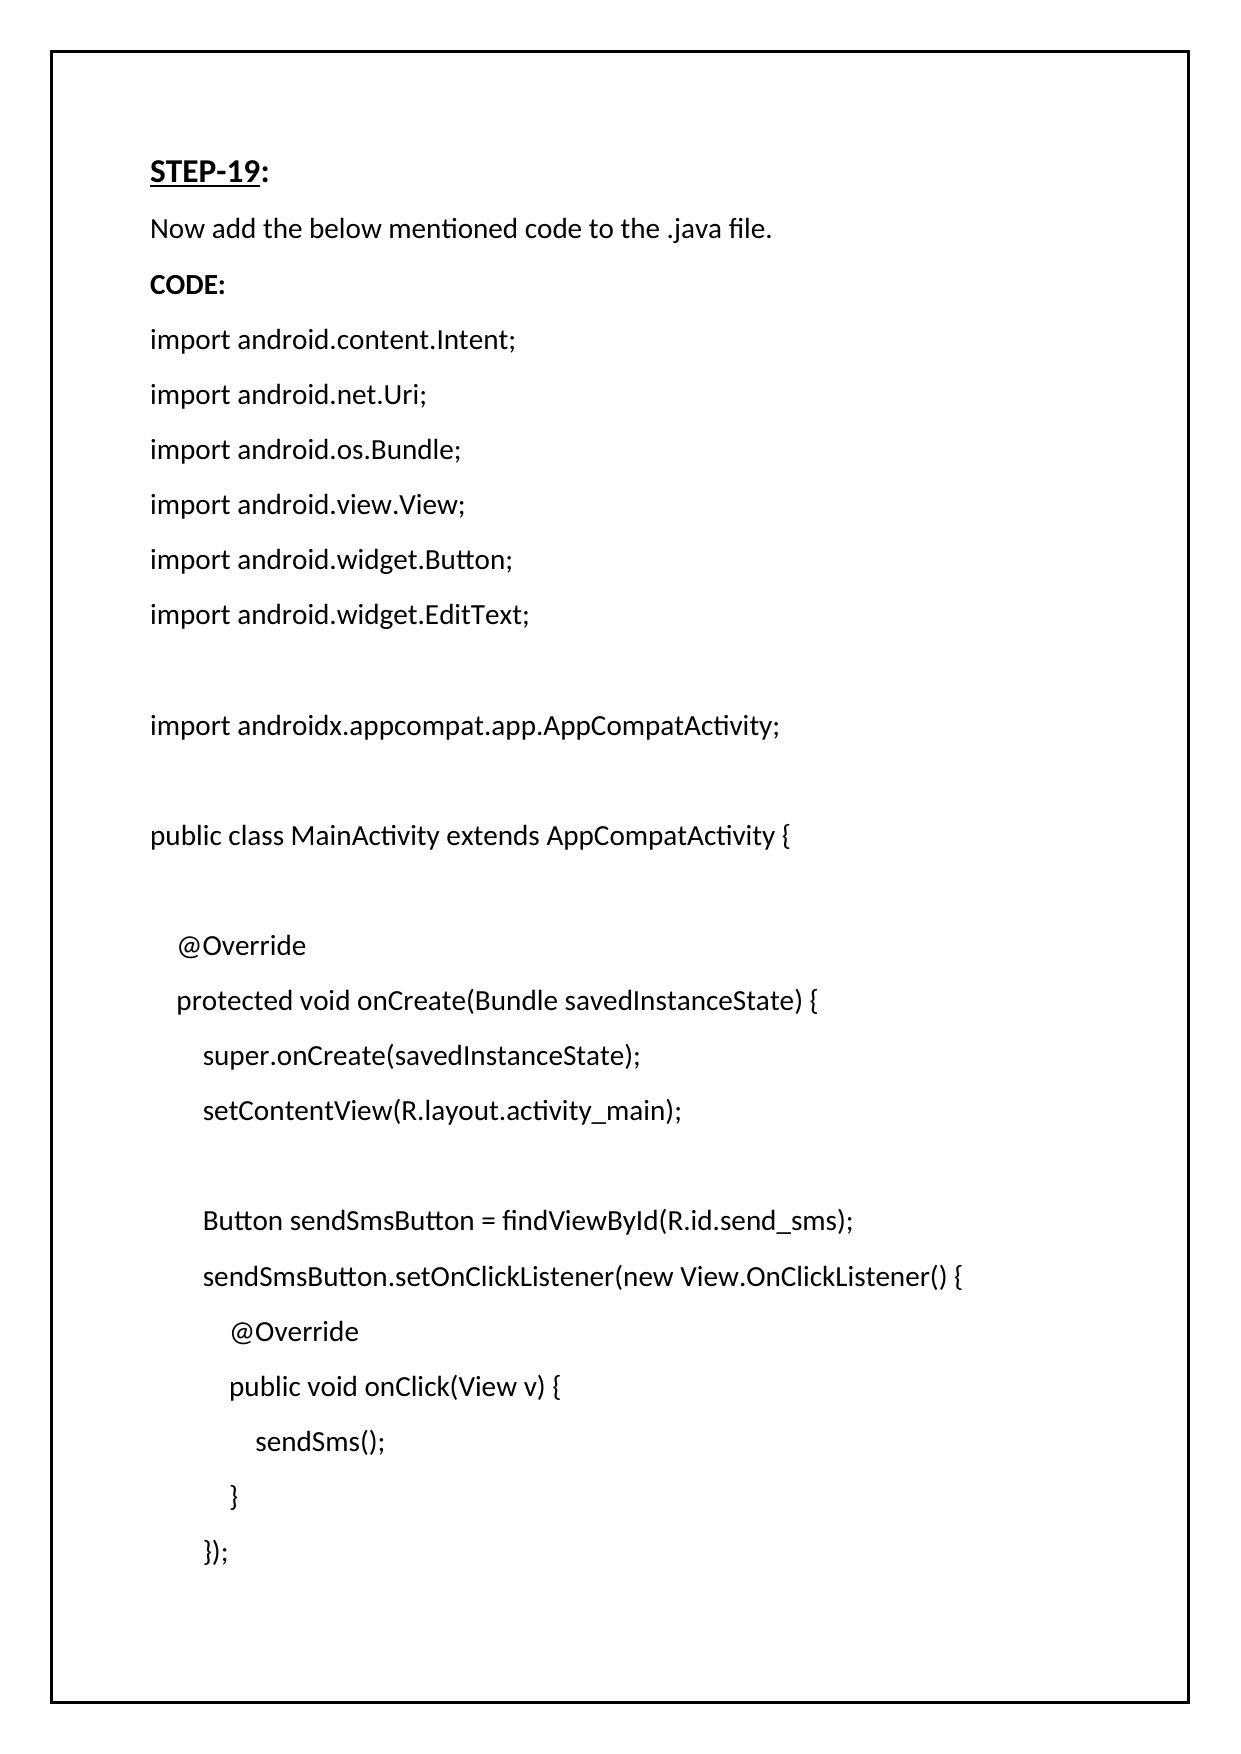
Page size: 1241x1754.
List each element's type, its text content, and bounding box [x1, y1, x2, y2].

text @Override [150, 1313, 1090, 1348]
text super.onCreate(savedInstanceState); [150, 1037, 1090, 1073]
text } [150, 1478, 1090, 1514]
text @Override [150, 927, 1090, 963]
text import android.net.Uri; [150, 376, 1090, 412]
text import android.widget.EditText; [150, 596, 1090, 632]
text import android.content.Intent; [150, 321, 1090, 356]
text public class MainActivity extends AppCompatActivity { [150, 817, 1090, 852]
text import android.os.Bundle; [150, 431, 1090, 467]
text import androidx.appcompat.app.AppCompatActivity; [150, 707, 1090, 742]
text Now add the below mentioned code to the .java file. [150, 211, 1090, 246]
text sendSms(); [150, 1423, 1090, 1458]
text sendSmsButton.setOnClickListener(new View.OnClickListener() { [150, 1258, 1090, 1293]
text protected void onCreate(Bundle savedInstanceState) { [150, 982, 1090, 1018]
text import android.view.View; [150, 486, 1090, 522]
text Button sendSmsButton = findViewById(R.id.send_sms); [150, 1202, 1090, 1238]
text CODE: [150, 266, 1090, 301]
text STEP-19: [150, 150, 1090, 191]
text }); [150, 1533, 1090, 1569]
text import android.widget.Button; [150, 541, 1090, 577]
text public void onClick(View v) { [150, 1368, 1090, 1403]
text setContentView(R.layout.activity_main); [150, 1092, 1090, 1128]
